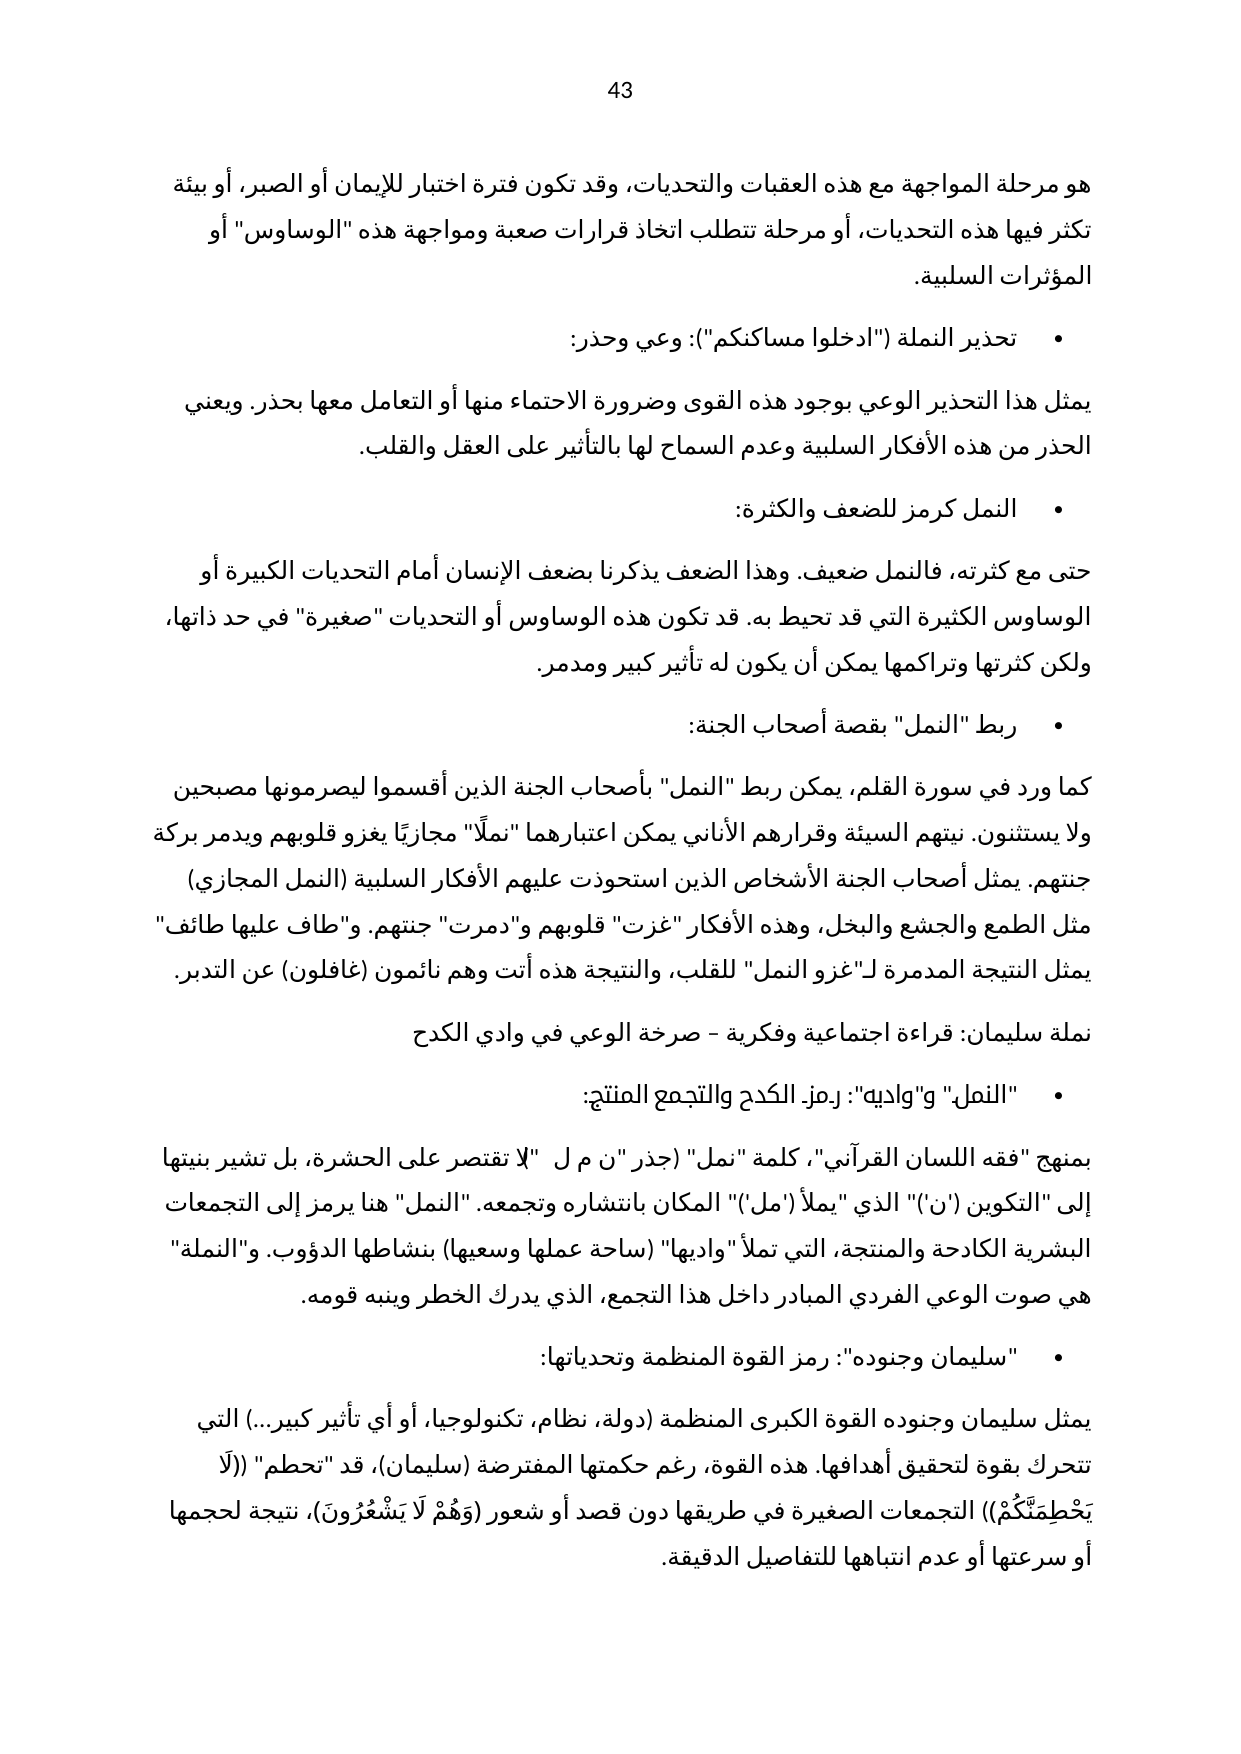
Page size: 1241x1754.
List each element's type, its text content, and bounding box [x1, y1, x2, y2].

text هو مرحلة المواجهة مع هذه العقبات والتحديات، وقد تكون فترة اختبار للإيمان أو الصبر، أو بيئة تكثر فيها هذه التحديات، أو مرحلة تتطلب اتخاذ قرارات صعبة ومواجهة هذه "الوساوس" أو المؤثرات السلبية. [148, 168, 1092, 291]
text كما ورد في سورة القلم، يمكن ربط "النمل" بأصحاب الجنة الذين أقسموا ليصرمونها مصبحين ولا يستثنون. نيتهم السيئة وقرارهم الأناني يمكن اعتبارهما "نملًا" مجازيًا يغزو قلوبهم ويدمر بركة جنتهم. يمثل أصحاب الجنة الأشخاص الذين استحوذت عليهم الأفكار السلبية (النمل المجازي) مثل الطمع والجشع والبخل، وهذه الأفكار "غزت" قلوبهم و"دمرت" جنتهم. و"طاف عليها طائف" يمثل النتيجة المدمرة لـ"غزو النمل" للقلب، والنتيجة هذه أتت وهم نائمون (غافلون) عن التدبر. [148, 772, 1092, 985]
list ربط "النمل" بقصة أصحاب الجنة: [148, 709, 1055, 740]
text حتى مع كثرته، فالنمل ضعيف. وهذا الضعف يذكرنا بضعف الإنسان أمام التحديات الكبيرة أو الوساوس الكثيرة التي قد تحيط به. قد تكون هذه الوساوس أو التحديات "صغيرة" في حد ذاتها، ولكن كثرتها وتراكمها يمكن أن يكون له تأثير كبير ومدمر. [148, 555, 1092, 677]
text يمثل هذا التحذير الوعي بوجود هذه القوى وضرورة الاحتماء منها أو التعامل معها بحذر. ويعني الحذر من هذه الأفكار السلبية وعدم السماح لها بالتأثير على العقل والقلب. [148, 385, 1092, 461]
list "سليمان وجنوده": رمز القوة المنظمة وتحدياتها: [148, 1341, 1055, 1372]
list "النمل" و"واديه": رمز الكدح والتجمع المنتج: [148, 1079, 1055, 1110]
text بمنهج "فقه اللسان القرآني"، كلمة "نمل" (جذر "ن م ل") لا تقتصر على الحشرة، بل تشير بنيتها إلى "التكوين ('ن')" الذي "يملأ ('مل')" المكان بانتشاره وتجمعه. "النمل" هنا يرمز إلى التجمعات البشرية الكادحة والمنتجة، التي تملأ "واديها" (ساحة عملها وسعيها) بنشاطها الدؤوب. و"النملة" هي صوت الوعي الفردي المبادر داخل هذا التجمع، الذي يدرك الخطر وينبه قومه. [148, 1142, 1092, 1309]
list تحذير النملة ("ادخلوا مساكنكم"): وعي وحذر: [148, 322, 1055, 353]
list النمل كرمز للضعف والكثرة: [148, 493, 1055, 523]
text نملة سليمان: قراءة اجتماعية وفكرية – صرخة الوعي في وادي الكدح [148, 1017, 1092, 1047]
text يمثل سليمان وجنوده القوة الكبرى المنظمة (دولة، نظام، تكنولوجيا، أو أي تأثير كبير...) التي تتحرك بقوة لتحقيق أهدافها. هذه القوة، رغم حكمتها المفترضة (سليمان)، قد "تحطم" (﴿لَا يَحْطِمَنَّكُمْ﴾) التجمعات الصغيرة في طريقها دون قصد أو شعور ﴿وَهُمْ لَا يَشْعُرُونَ﴾، نتيجة لحجمها أو سرعتها أو عدم انتباهها للتفاصيل الدقيقة. [148, 1404, 1092, 1571]
